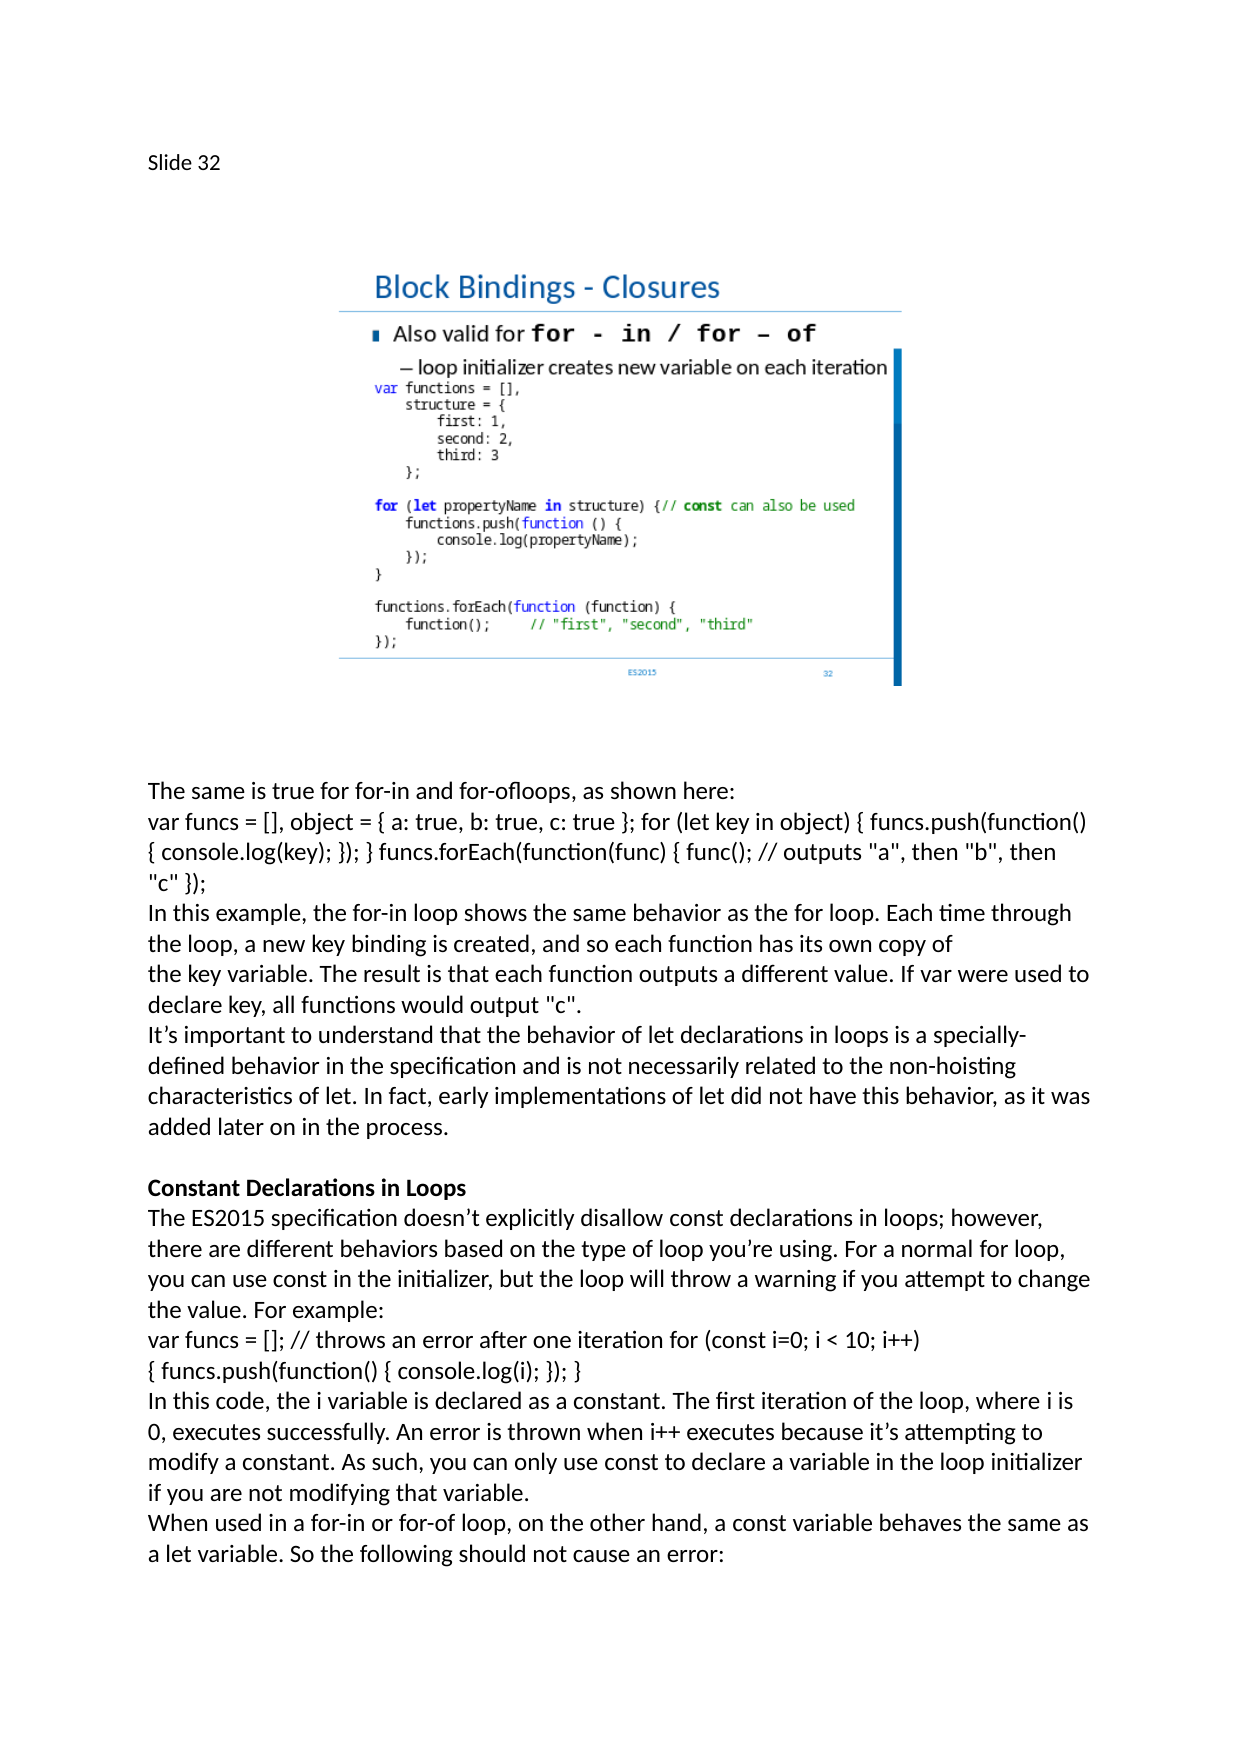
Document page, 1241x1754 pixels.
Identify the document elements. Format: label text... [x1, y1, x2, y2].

text var funcs = [], object = { a: true, b: true, c: true }; for (let key in object) { funcs.push(function() { console.log(key); }); } funcs.forEach(function(func) { func(); // outputs "a", then "b", then "c" }); [148, 806, 1093, 897]
text It’s important to understand that the behavior of let declarations in loops is a specially-defined behavior in the specification and is not necessarily related to the non-hoisting characteristics of let. In fact, early implementations of let did not have this behavior, as it was added later on in the process. [148, 1019, 1093, 1141]
text In this code, the i variable is declared as a constant. The first iteration of the loop, where i is 0, executes successfully. An error is thrown when i++ executes because it’s attempting to modify a constant. As such, you can only use const to declare a variable in the loop initializer if you are not modifying that variable. [148, 1386, 1093, 1508]
text The same is true for for-in and for-ofloops, as shown here: [148, 775, 1093, 806]
text Constant Declarations in Loops [148, 1172, 1093, 1202]
text var funcs = []; // throws an error after one iteration for (const i=0; i < 10; i++) { funcs.push(function() { console.log(i); }); } [148, 1324, 1093, 1386]
text The ES2015 specification doesn’t explicitly disallow const declarations in loops; however, there are different behaviors based on the type of loop you’re using. For a normal for loop, you can use const in the initializer, but the loop will throw a warning if you attempt to change the value. For example: [148, 1202, 1093, 1324]
text In this example, the for-in loop shows the same behavior as the for loop. Each time through the loop, a new key binding is created, and so each function has its own copy of the key variable. The result is that each function outputs a different value. If var were used to declare key, all functions would output "c". [148, 897, 1093, 1019]
text When used in a for-in or for-of loop, on the other hand, a const variable behaves the same as a let variable. So the following should not cause an error: [148, 1508, 1093, 1569]
text Slide 32 [148, 148, 1093, 176]
